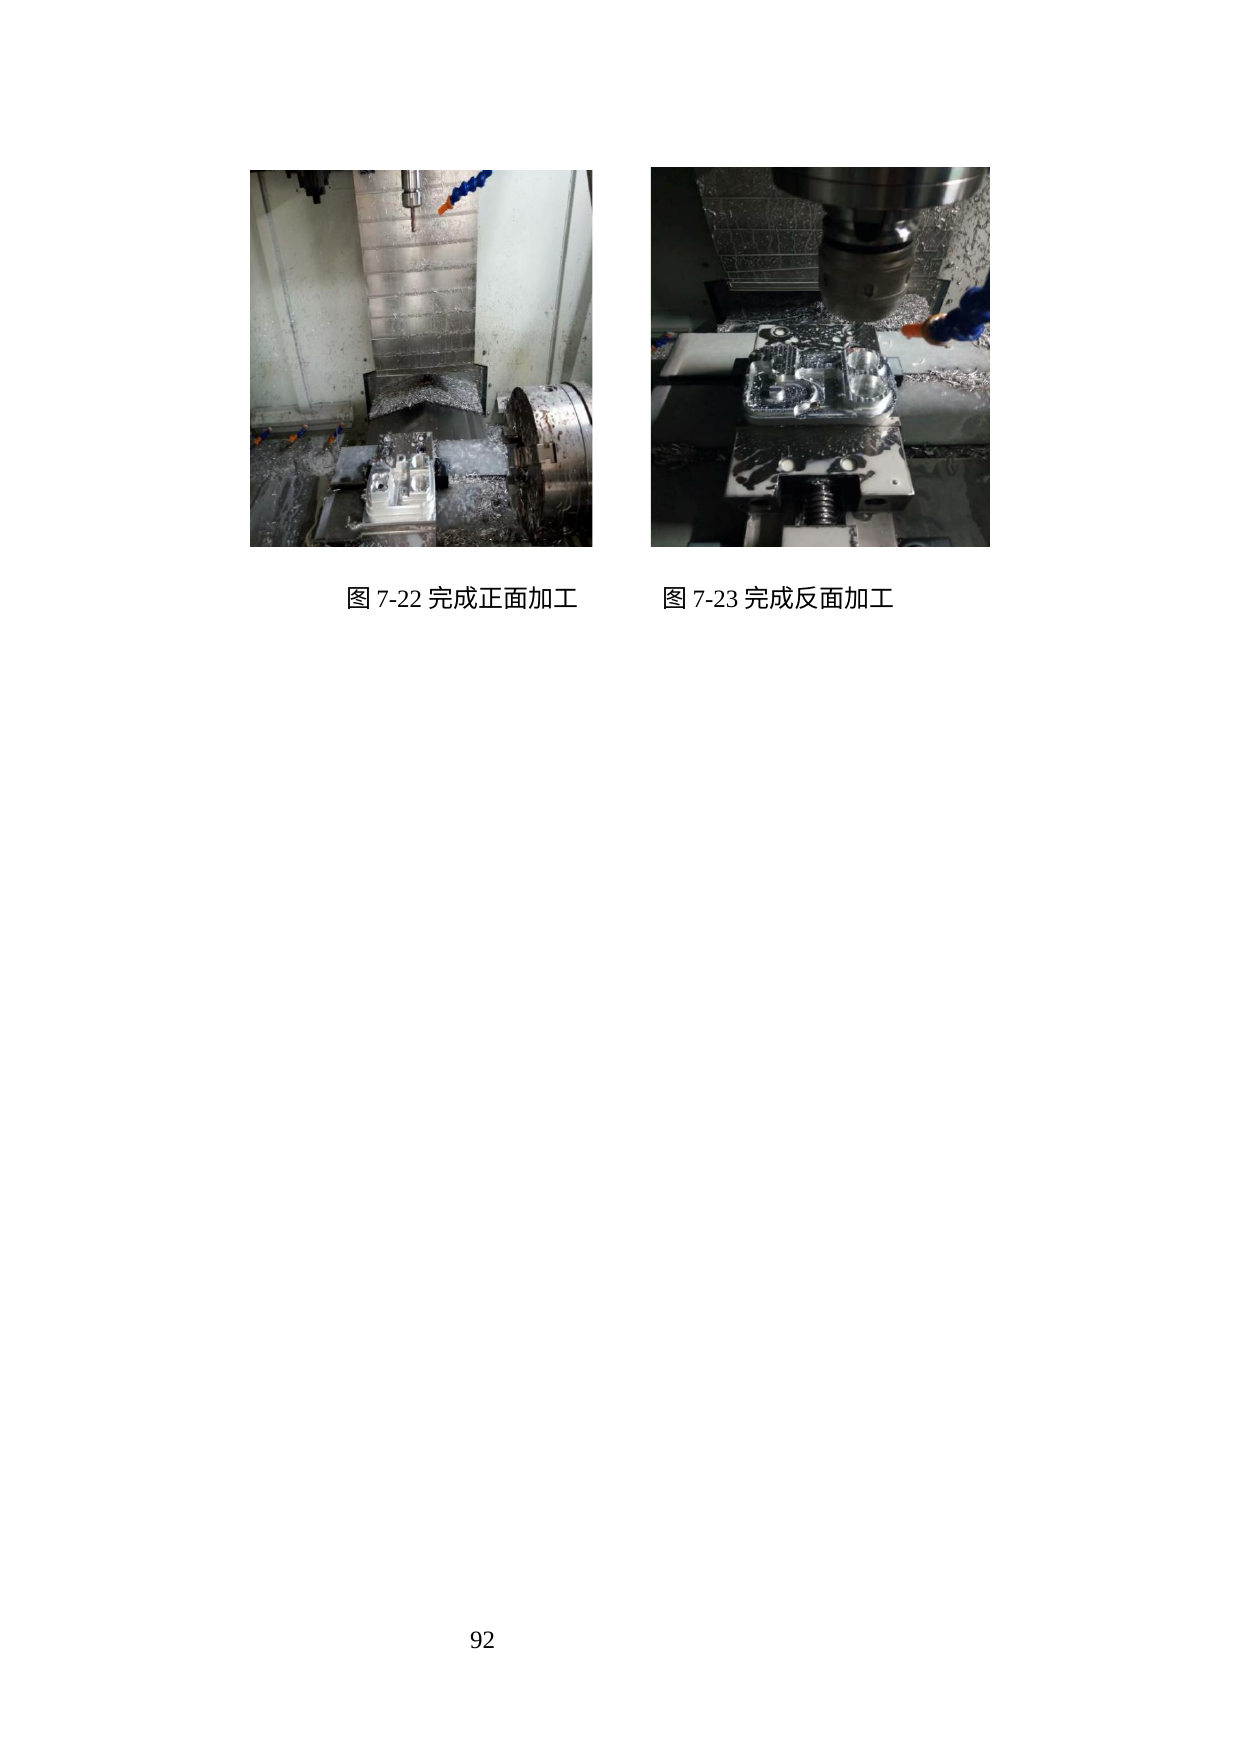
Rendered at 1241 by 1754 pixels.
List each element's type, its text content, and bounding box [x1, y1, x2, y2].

picture [250, 170, 593, 547]
text 图7-22 完成正面加工 图7-23 完成反面加工 [187, 564, 1053, 629]
picture [650, 167, 990, 547]
